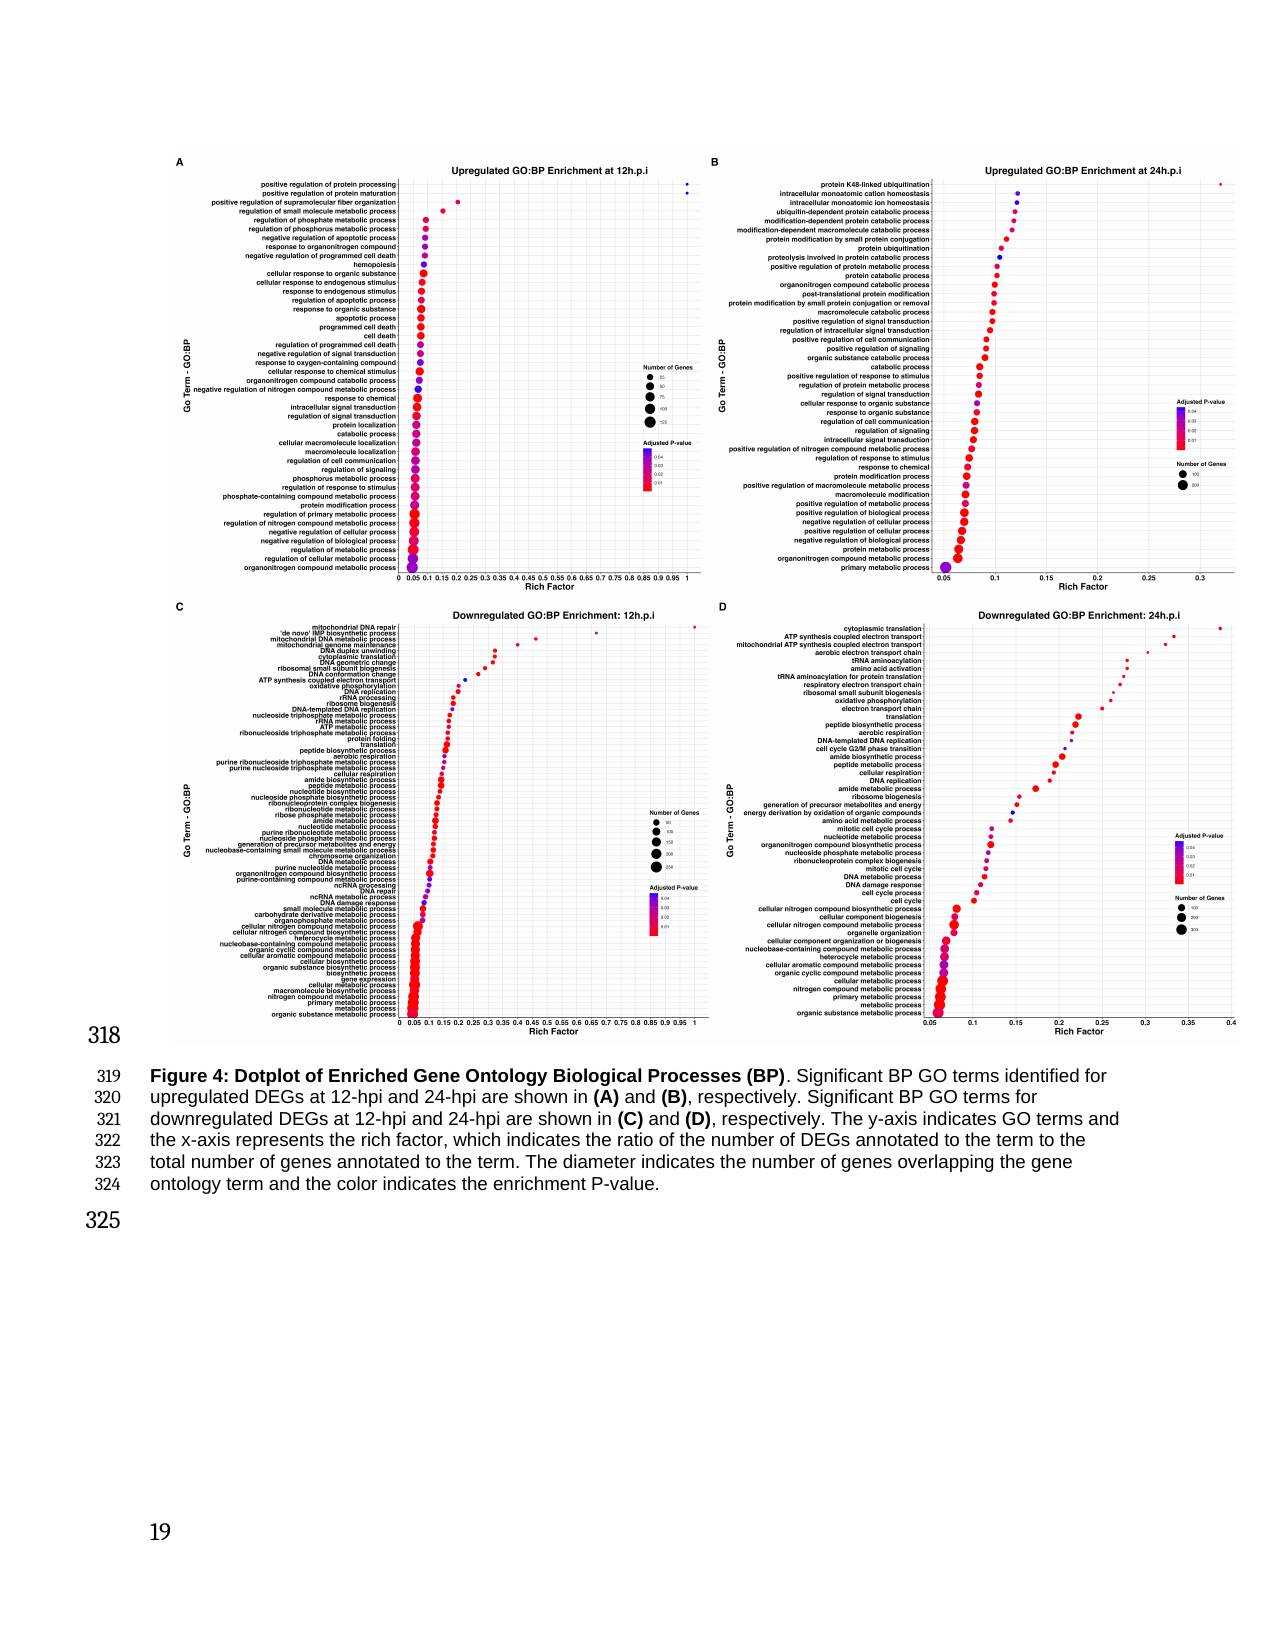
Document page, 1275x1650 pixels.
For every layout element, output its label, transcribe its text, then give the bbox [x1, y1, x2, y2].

text Figure 4: Dotplot of Enriched Gene Ontology Biological Processes (BP). Significant BP GO terms identified for upregulated DEGs at 12-hpi and 24-hpi are shown in (A) and (B), respectively. Significant BP GO terms for downregulated DEGs at 12-hpi and 24-hpi are shown in (C) and (D), respectively. The y-axis indicates GO terms and the x-axis represents the rich factor, which indicates the ratio of the number of DEGs annotated to the term to the total number of genes annotated to the term. The diameter indicates the number of genes overlapping the gene ontology term and the color indicates the enrichment P-value. [150, 1064, 1125, 1194]
